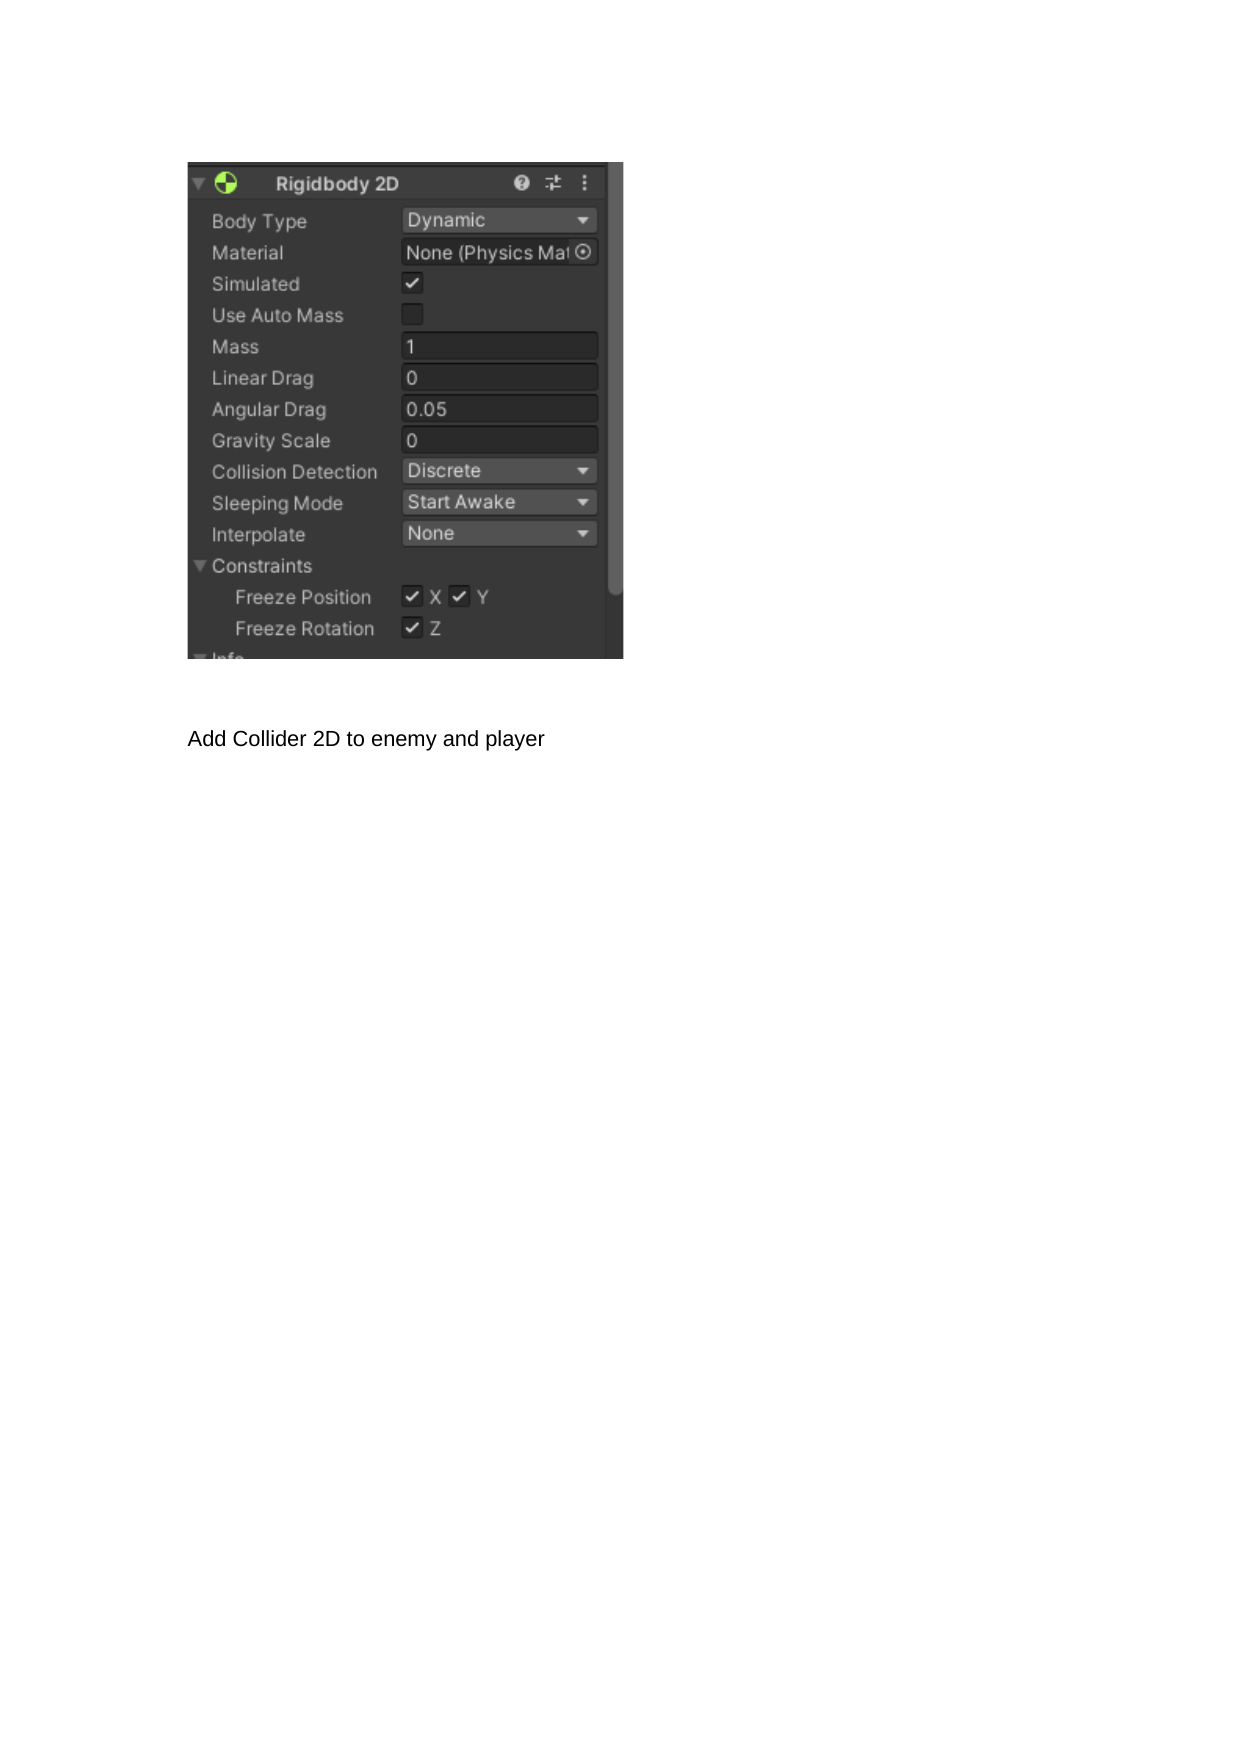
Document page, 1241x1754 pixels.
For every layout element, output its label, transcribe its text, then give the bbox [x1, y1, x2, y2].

picture [187, 162, 624, 659]
text Add Collider 2D to enemy and player [187, 722, 1053, 754]
